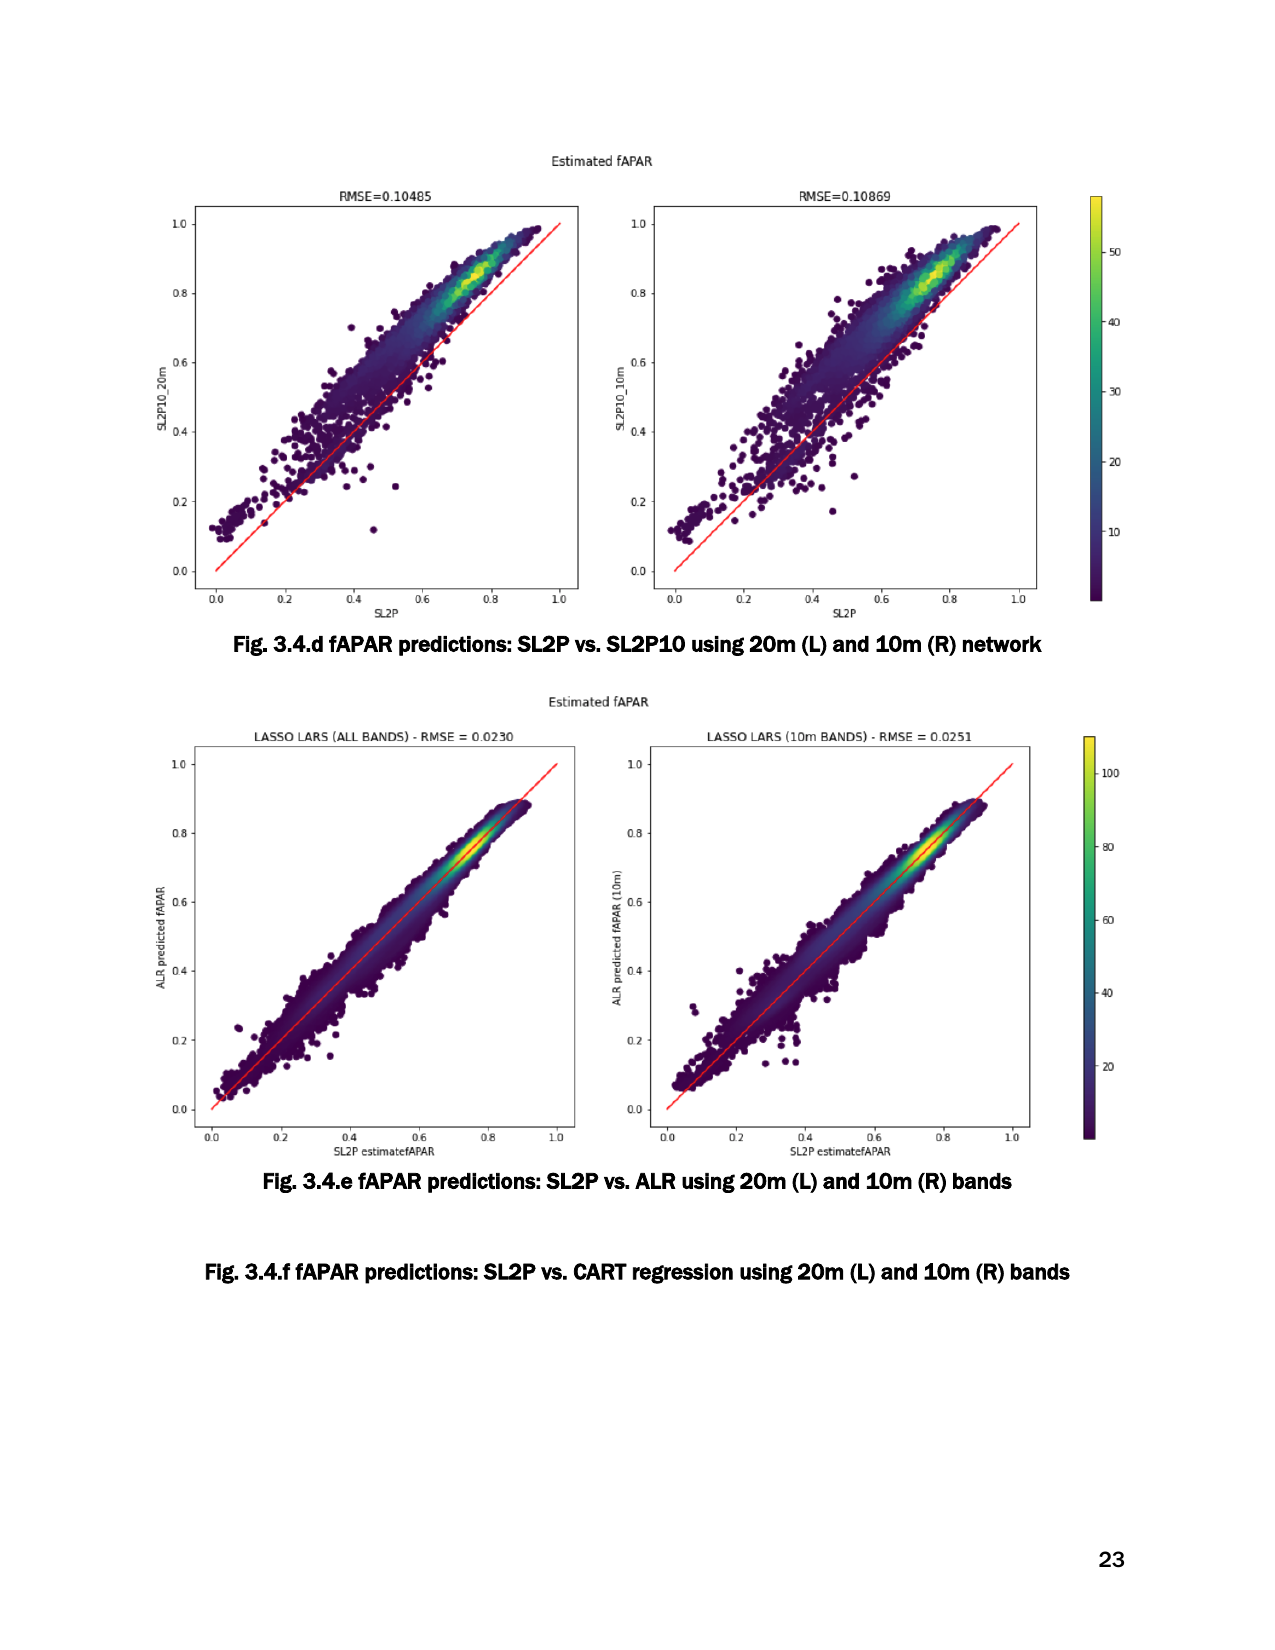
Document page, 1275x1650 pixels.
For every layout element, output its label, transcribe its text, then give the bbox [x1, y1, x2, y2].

text Fig. 3.4.f fAPAR predictions: SL2P vs. CART regression using 20m (L) and 10m (R) bands [150, 1257, 1125, 1283]
picture [150, 689, 1125, 1163]
picture [150, 150, 1125, 625]
text Fig. 3.4.e fAPAR predictions: SL2P vs. ALR using 20m (L) and 10m (R) bands [150, 1166, 1125, 1192]
text Fig. 3.4.d fAPAR predictions: SL2P vs. SL2P10 using 20m (L) and 10m (R) network [150, 629, 1125, 655]
